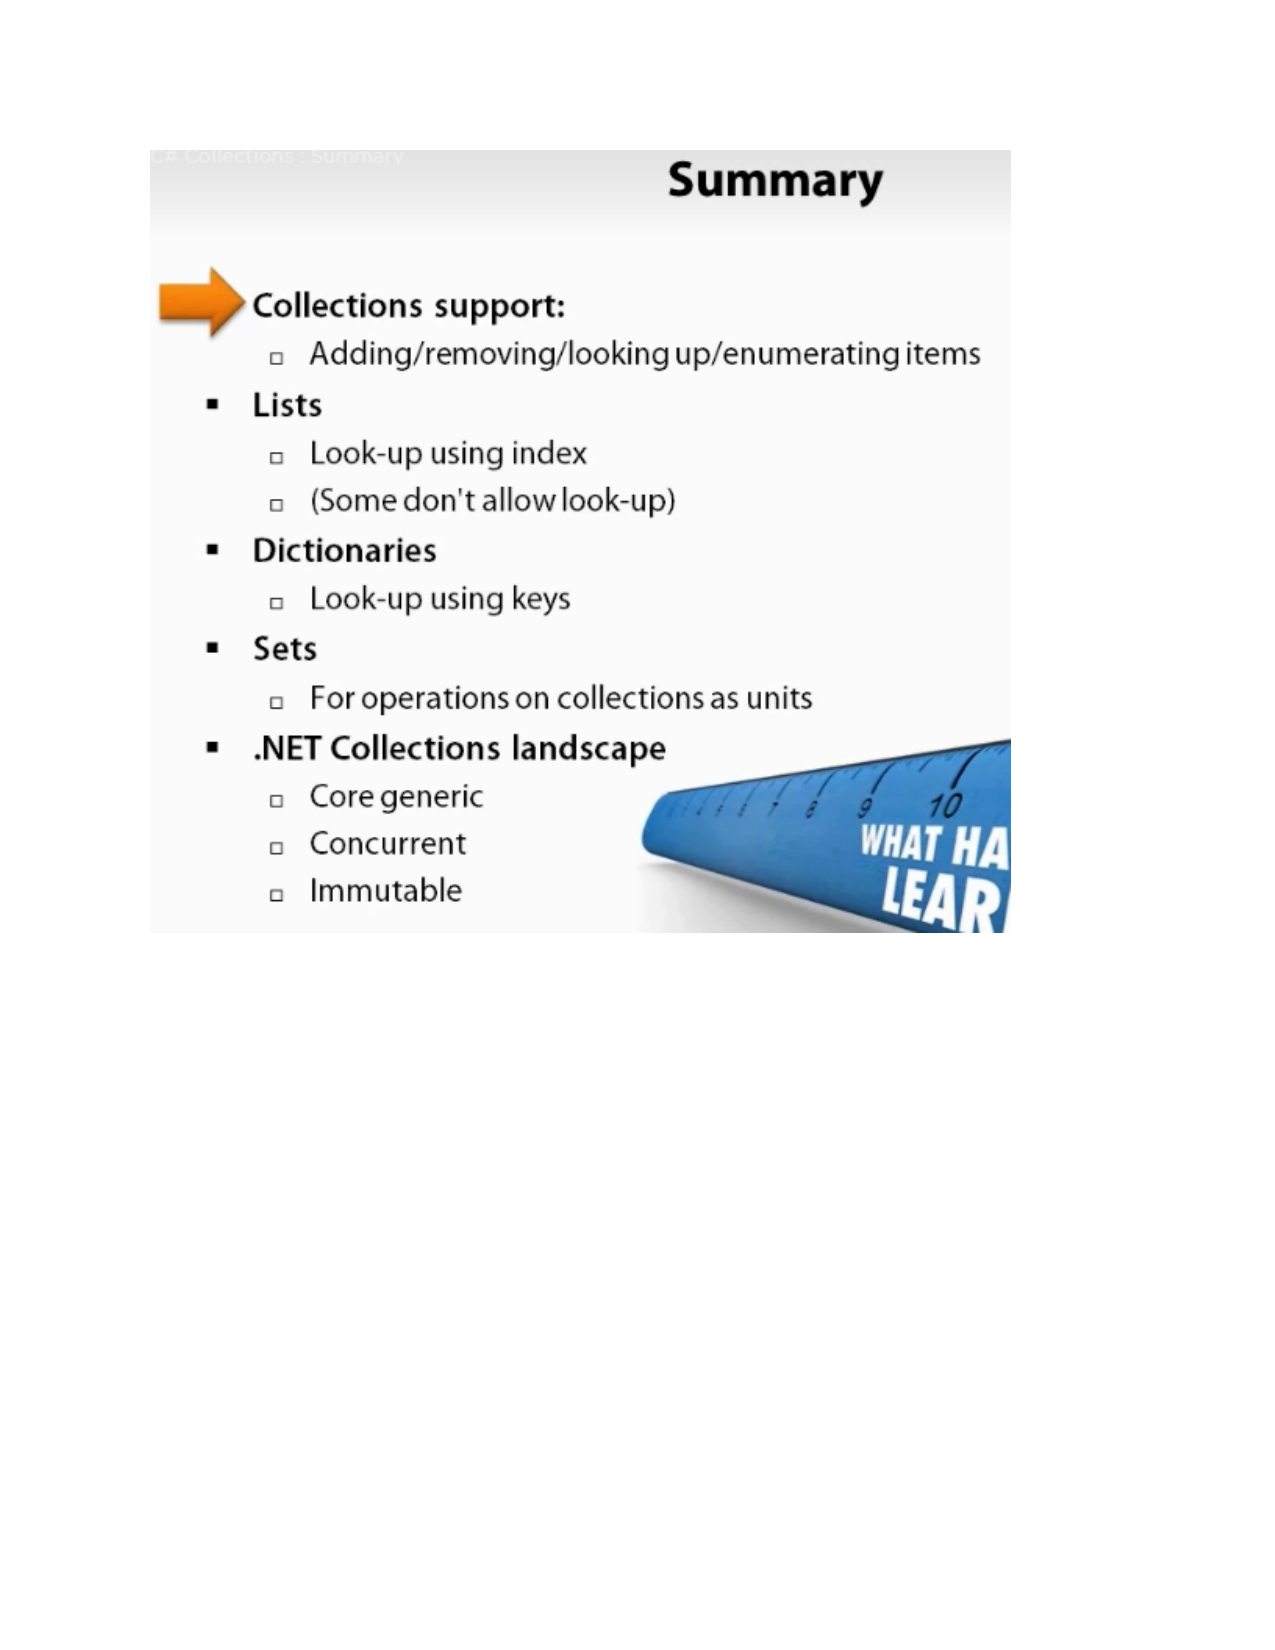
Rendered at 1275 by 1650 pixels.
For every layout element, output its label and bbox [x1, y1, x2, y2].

picture [150, 150, 1011, 933]
